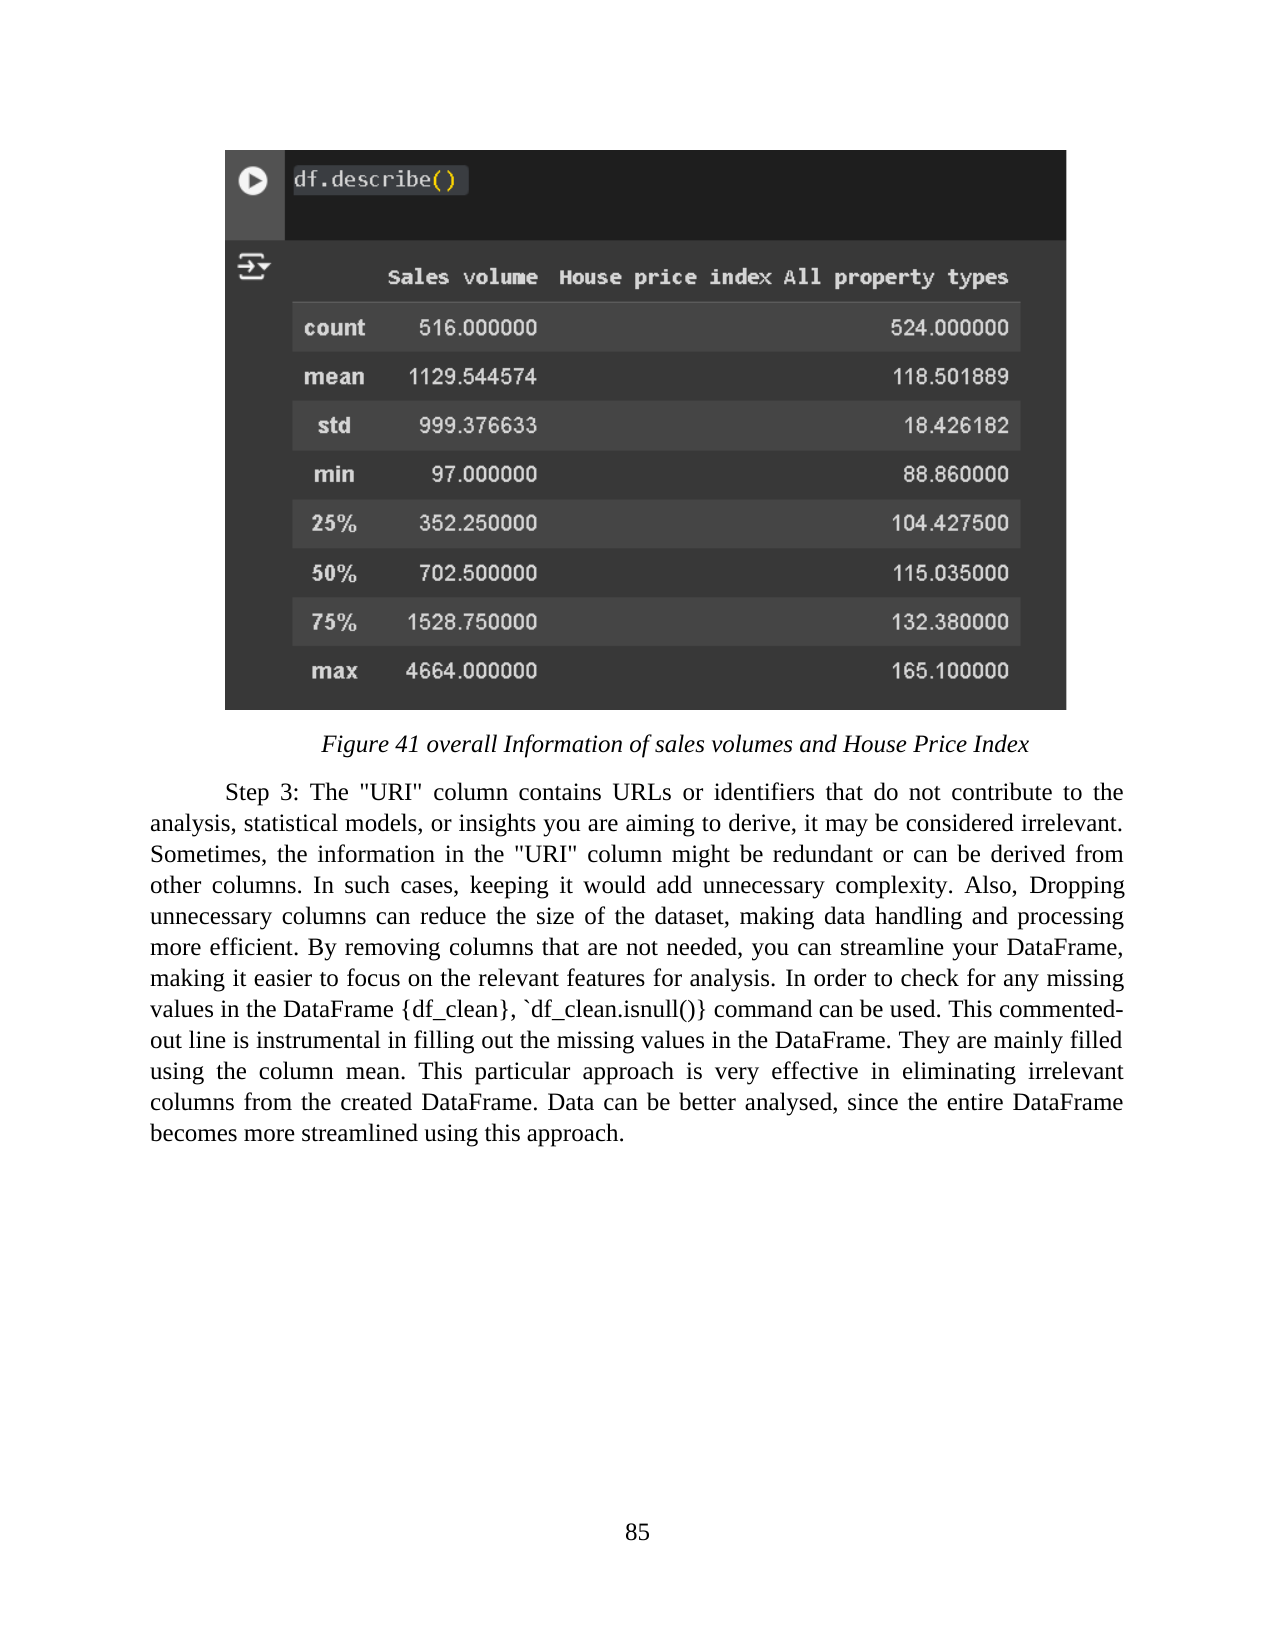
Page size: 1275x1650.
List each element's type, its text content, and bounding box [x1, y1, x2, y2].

picture [225, 150, 1067, 710]
text Step 3: The "URI" column contains URLs or identifiers that do not contribute to the analysis, statistical models, or insights you are aiming to derive, it may be considered irrelevant. Sometimes, the information in the "URI" column might be redundant or can be derived from other columns. In such cases, keeping it would add unnecessary complexity. Also, Dropping unnecessary columns can reduce the size of the dataset, making data handling and processing more efficient. By removing columns that are not needed, you can streamline your DataFrame, making it easier to focus on the relevant features for analysis. In order to check for any missing values in the DataFrame {df_clean}, `df_clean.isnull()} command can be used. This commented-out line is instrumental in filling out the missing values in the DataFrame. They are mainly filled using the column mean. This particular approach is very effective in eliminating irrelevant columns from the created DataFrame. Data can be better analysed, since the entire DataFrame becomes more streamlined using this approach. [150, 777, 1125, 1147]
text Figure 41 overall Information of sales volumes and House Price Index [150, 729, 1125, 758]
